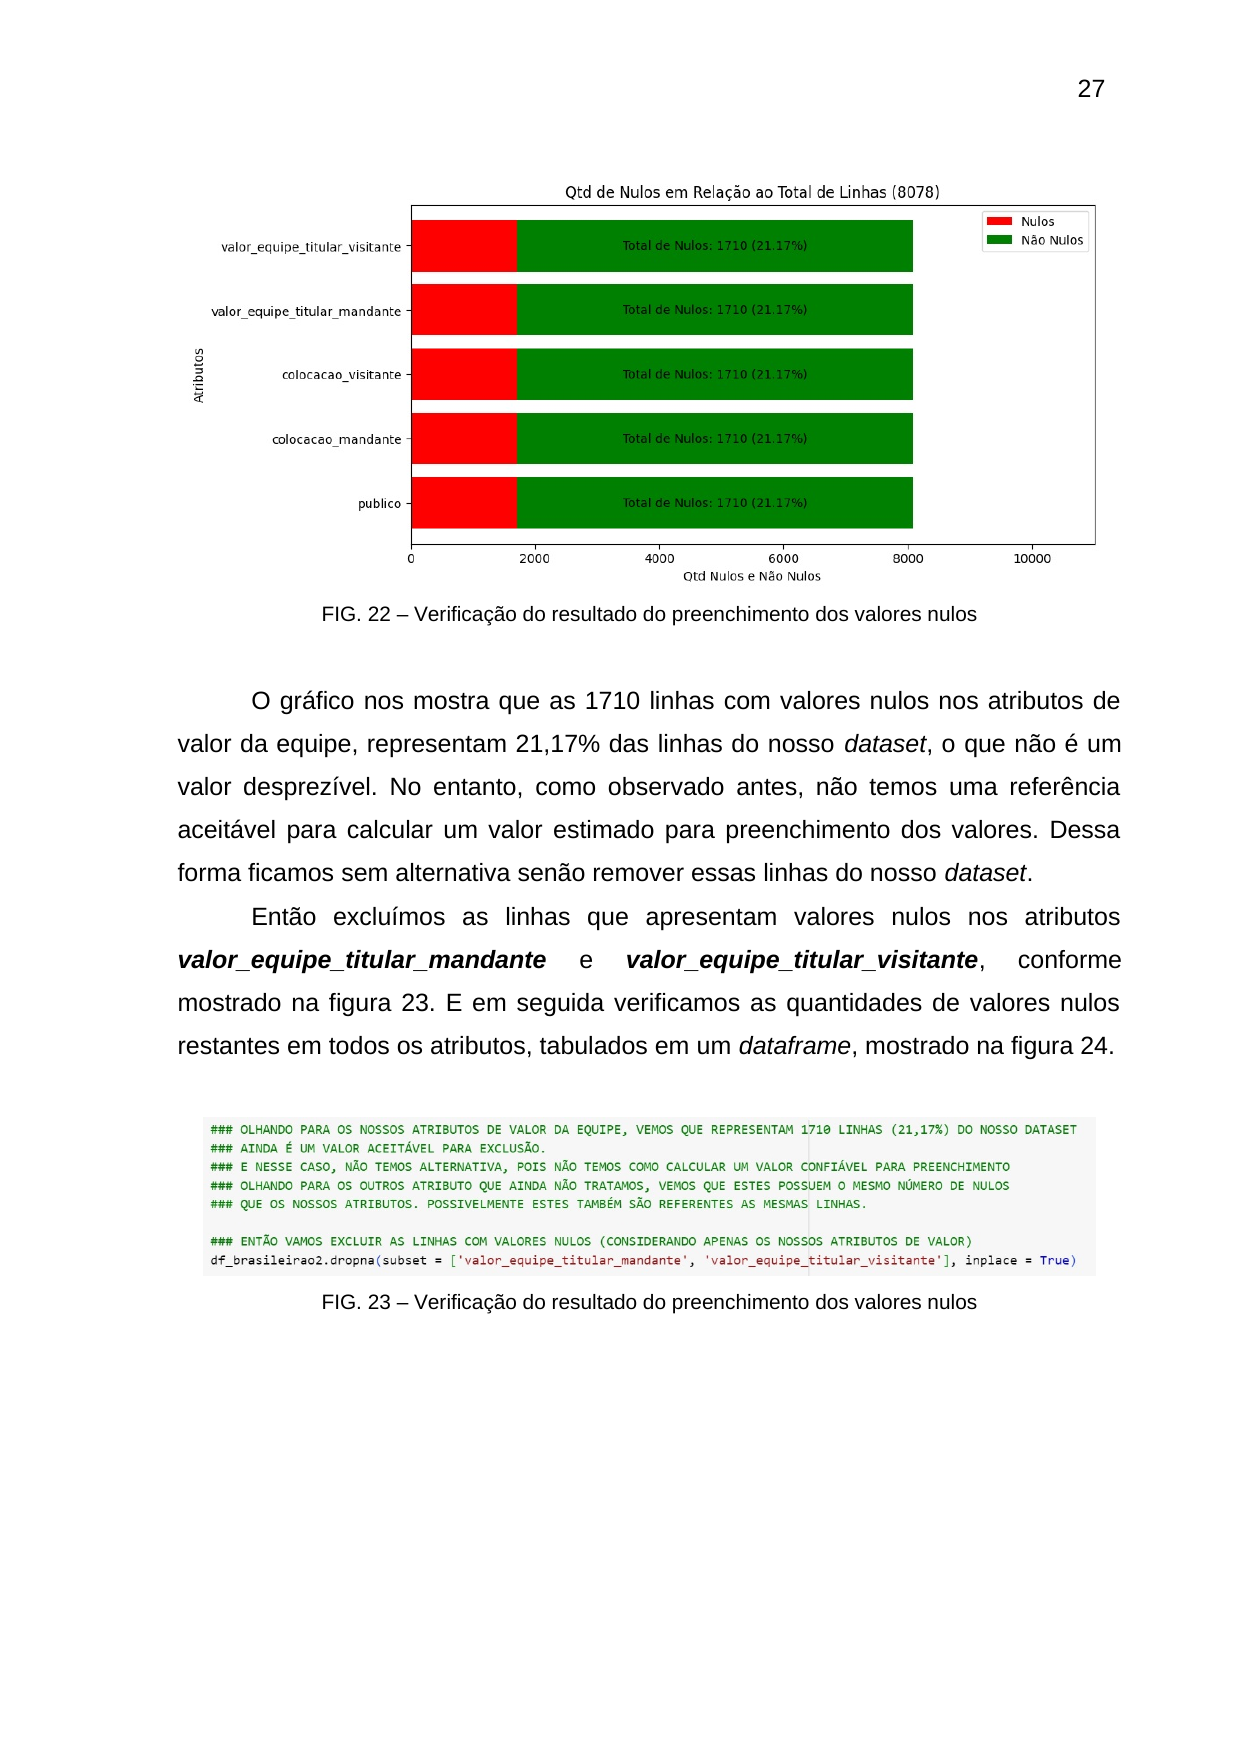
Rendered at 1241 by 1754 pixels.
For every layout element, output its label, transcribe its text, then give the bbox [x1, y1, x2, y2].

text FIG. 22 – Verificação do resultado do preenchimento dos valores nulos [177, 602, 1122, 626]
text O gráfico nos mostra que as 1710 linhas com valores nulos nos atributos de valor da equipe, representam 21,17% das linhas do nosso dataset, o que não é um valor desprezível. No entanto, como observado antes, não temos uma referência aceitável para calcular um valor estimado para preenchimento dos valores. Dessa forma ficamos sem alternativa senão remover essas linhas do nosso dataset. [177, 686, 1122, 887]
text FIG. 23 – Verificação do resultado do preenchimento dos valores nulos [177, 1290, 1122, 1314]
picture [181, 177, 1118, 588]
picture [203, 1117, 1096, 1276]
text Então excluímos as linhas que apresentam valores nulos nos atributos valor_equipe_titular_mandante e valor_equipe_titular_visitante, conforme mostrado na figura 23. E em seguida verificamos as quantidades de valores nulos restantes em todos os atributos, tabulados em um dataframe, mostrado na figura 24. [177, 902, 1122, 1060]
